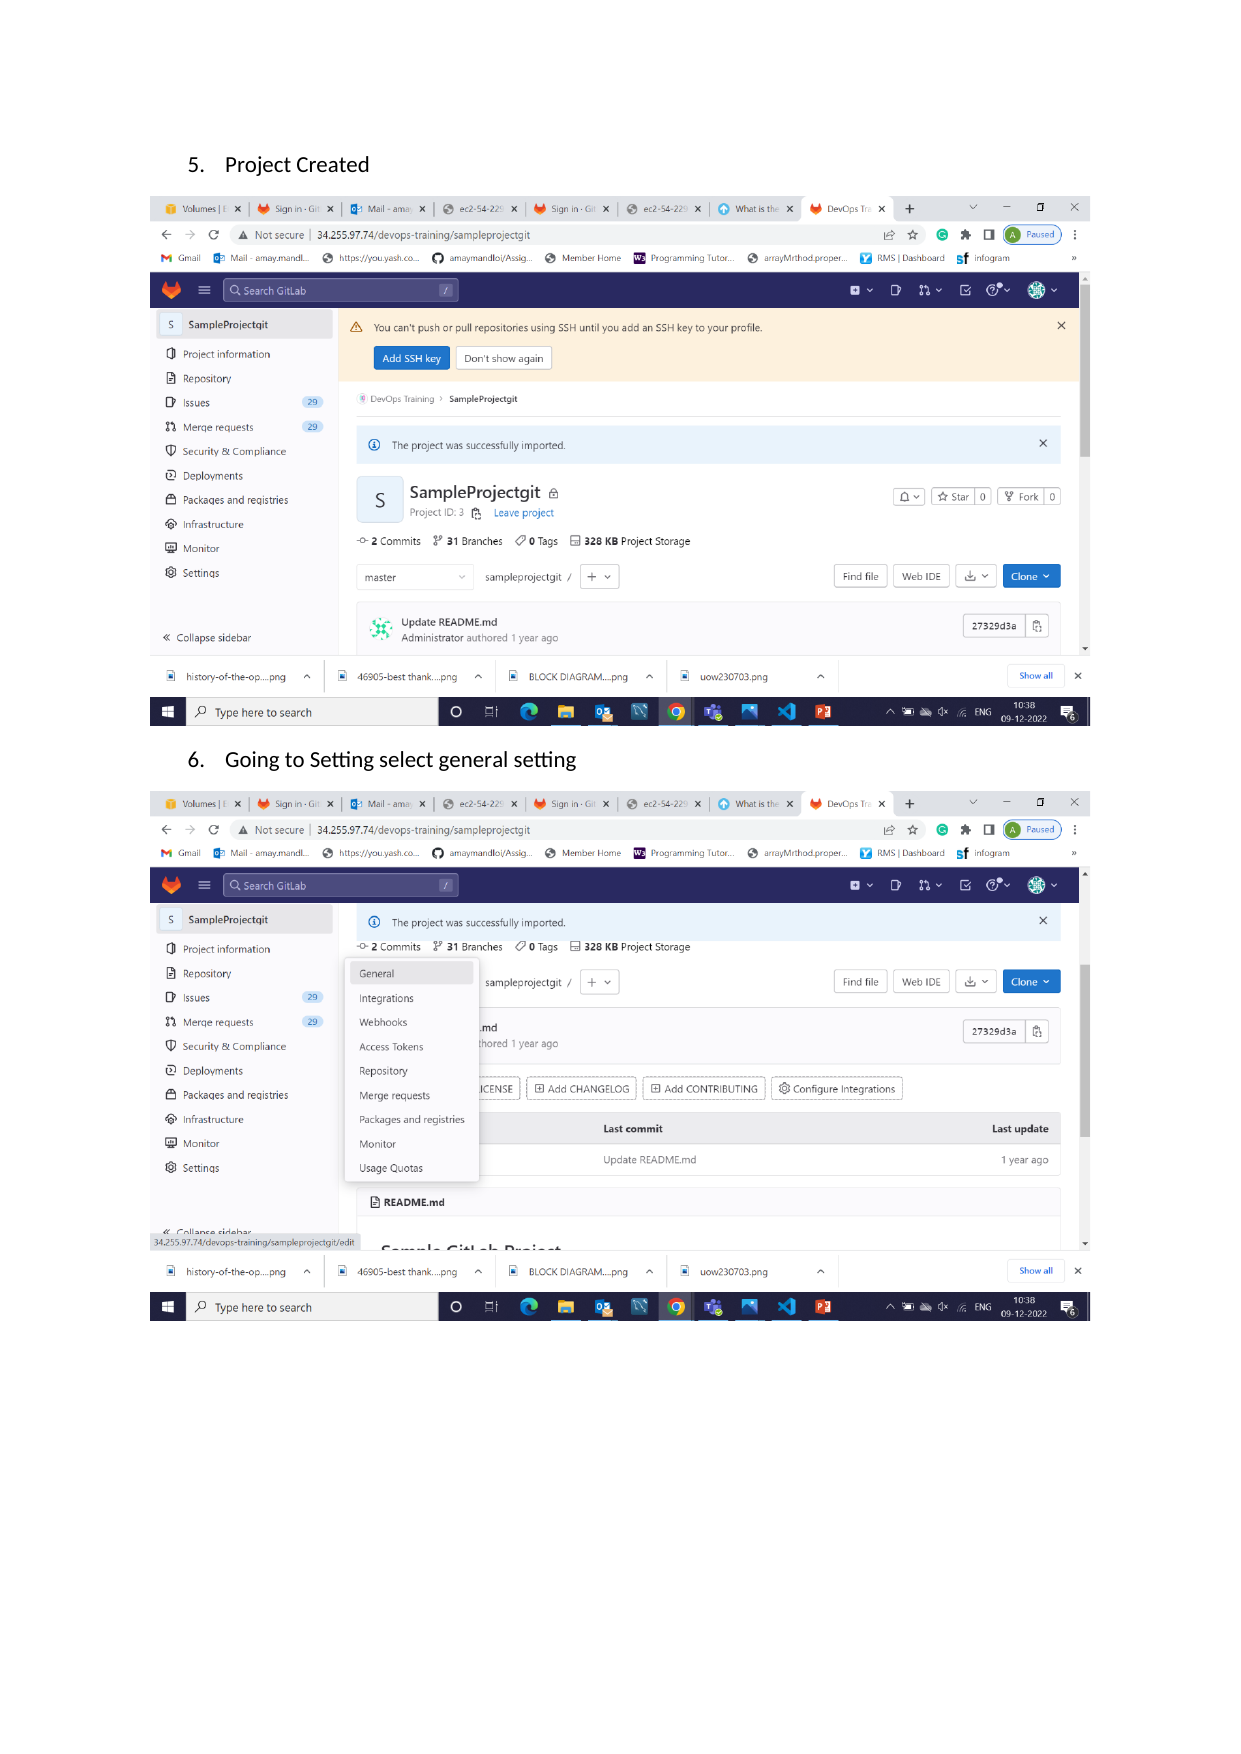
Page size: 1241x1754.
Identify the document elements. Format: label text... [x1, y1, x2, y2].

list Going to Setting select general setting [187, 745, 1090, 773]
picture [150, 196, 1091, 726]
list Project Created [187, 150, 1090, 178]
picture [150, 791, 1091, 1321]
